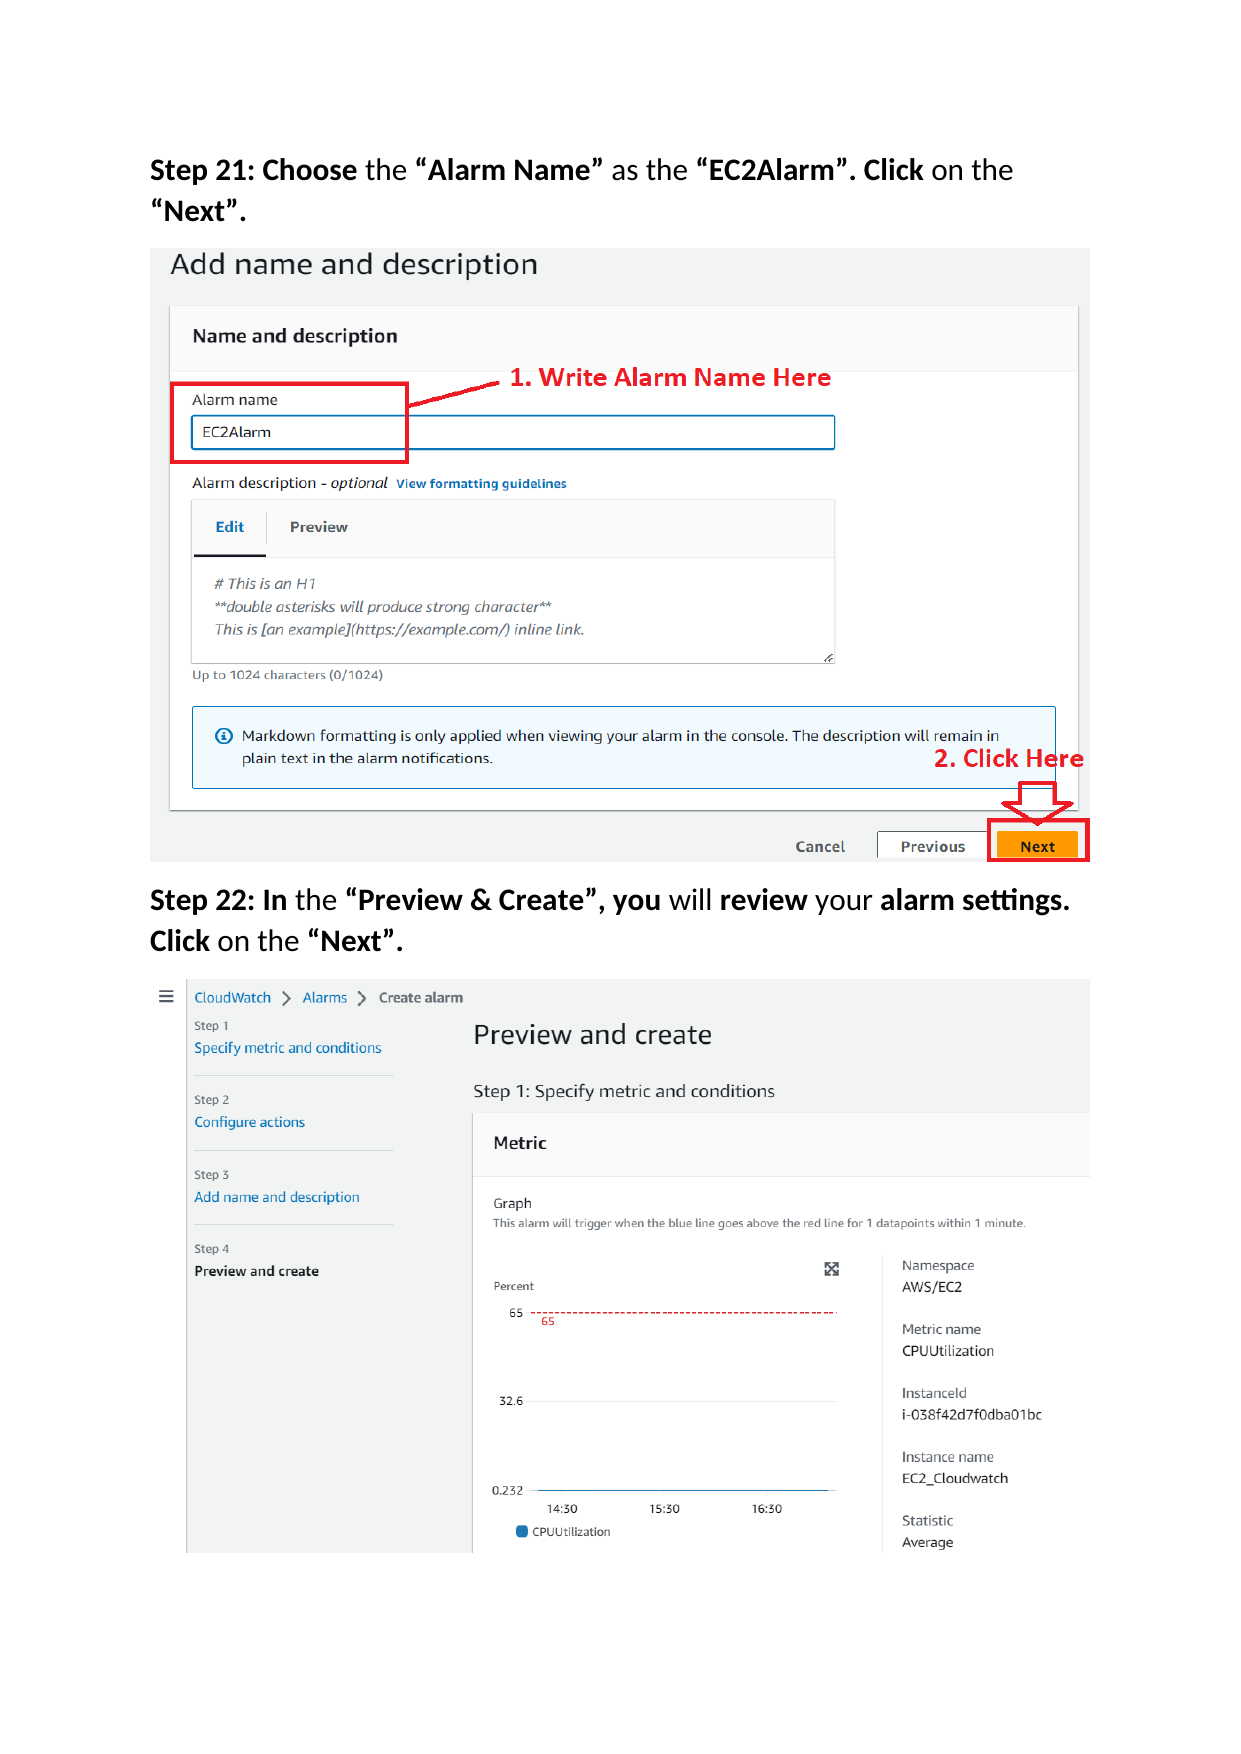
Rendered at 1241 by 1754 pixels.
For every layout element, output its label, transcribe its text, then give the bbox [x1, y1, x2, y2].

text Step 21: Choose the “Alarm Name” as the “EC2Alarm”. Click on the “Next”. [150, 150, 1090, 229]
text Step 22: In the “Preview & Create”, you will review your alarm settings. Click on the “Next”. [150, 880, 1090, 959]
picture [150, 979, 1091, 1553]
picture [150, 248, 1091, 862]
